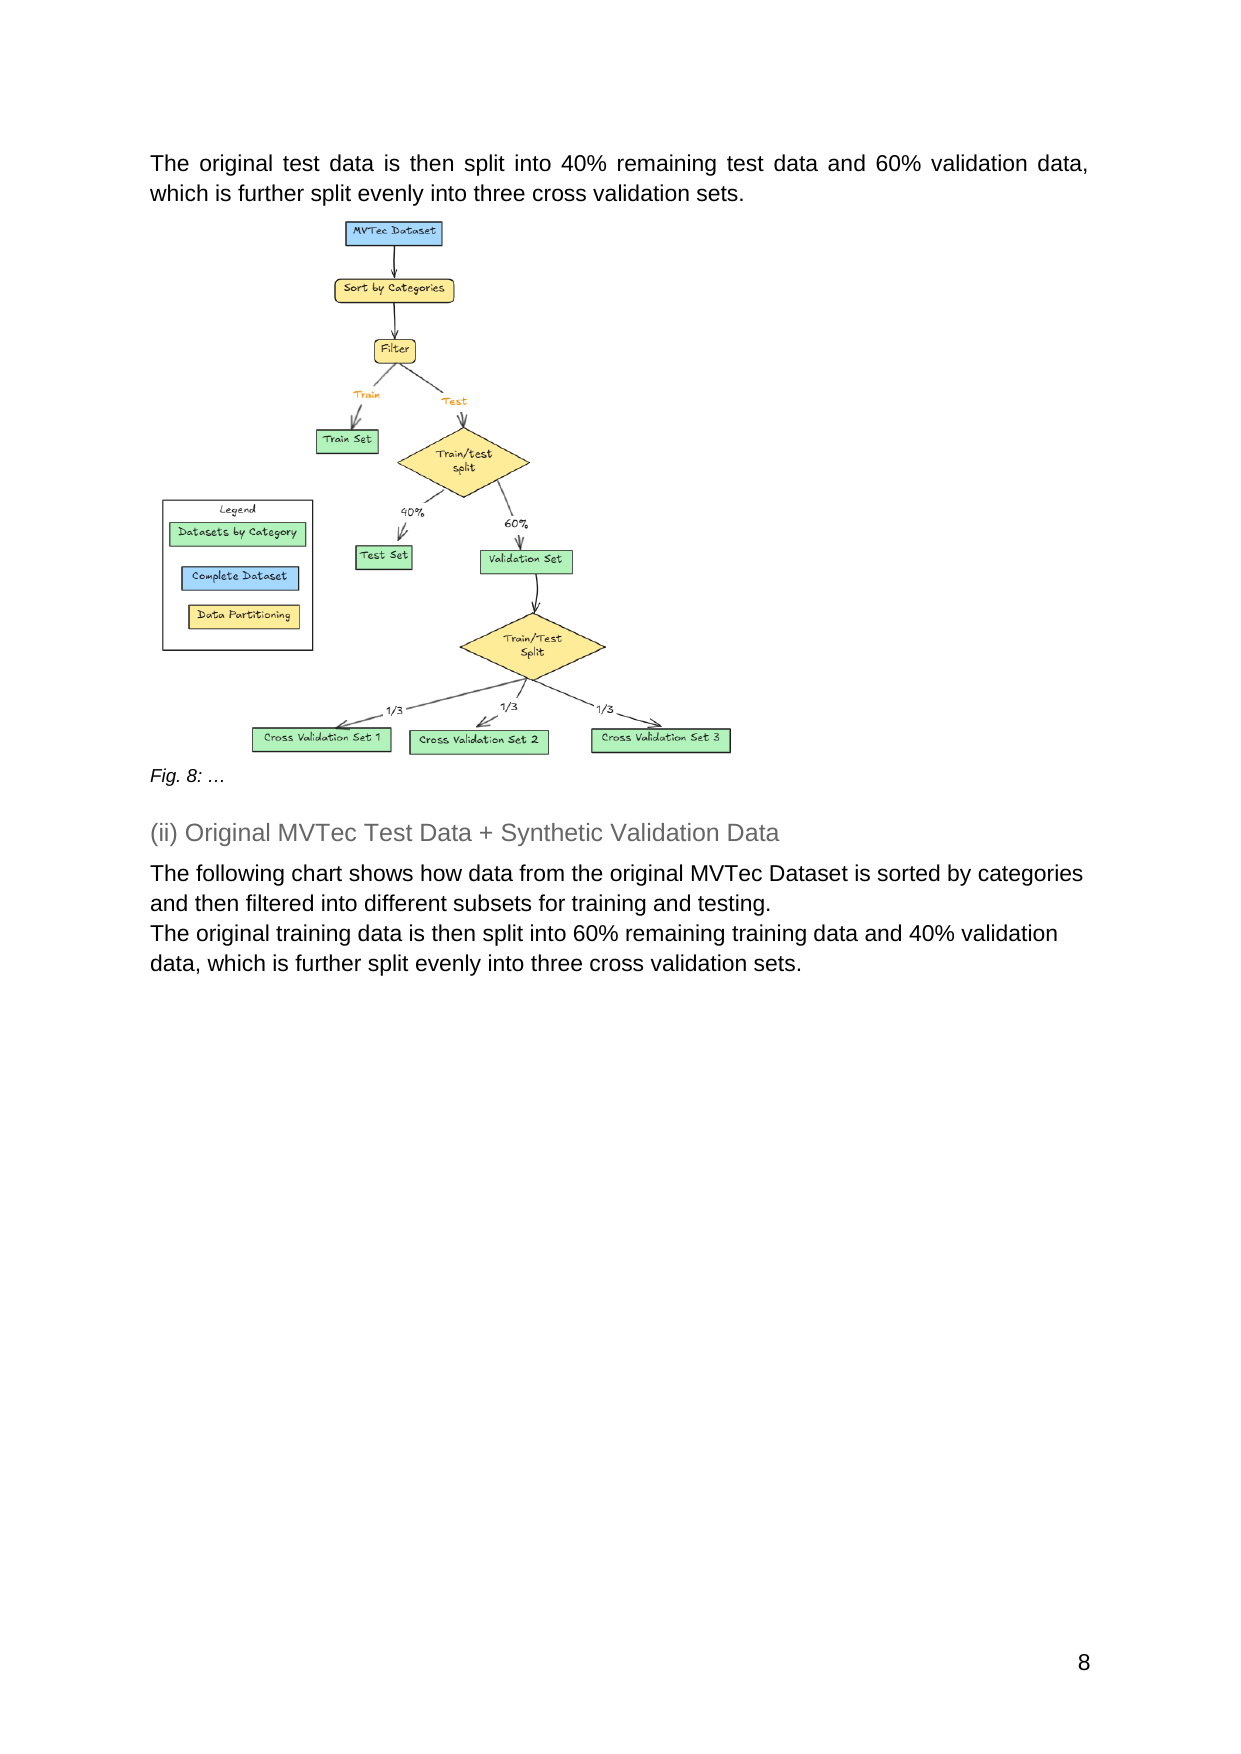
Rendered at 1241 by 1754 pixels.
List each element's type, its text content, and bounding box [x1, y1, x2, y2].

text The following chart shows how data from the original MVTec Dataset is sorted by categories and then filtered into different subsets for training and testing. The original training data is then split into 60% remaining training data and 40% validation data, which is further split evenly into three cross validation sets. [150, 860, 1090, 977]
text Fig. 8: … [150, 764, 1090, 786]
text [150, 150, 1090, 207]
subtitle (ii) Original MVTec Test Data + Synthetic Validation Data [150, 818, 1090, 847]
picture [150, 210, 739, 761]
